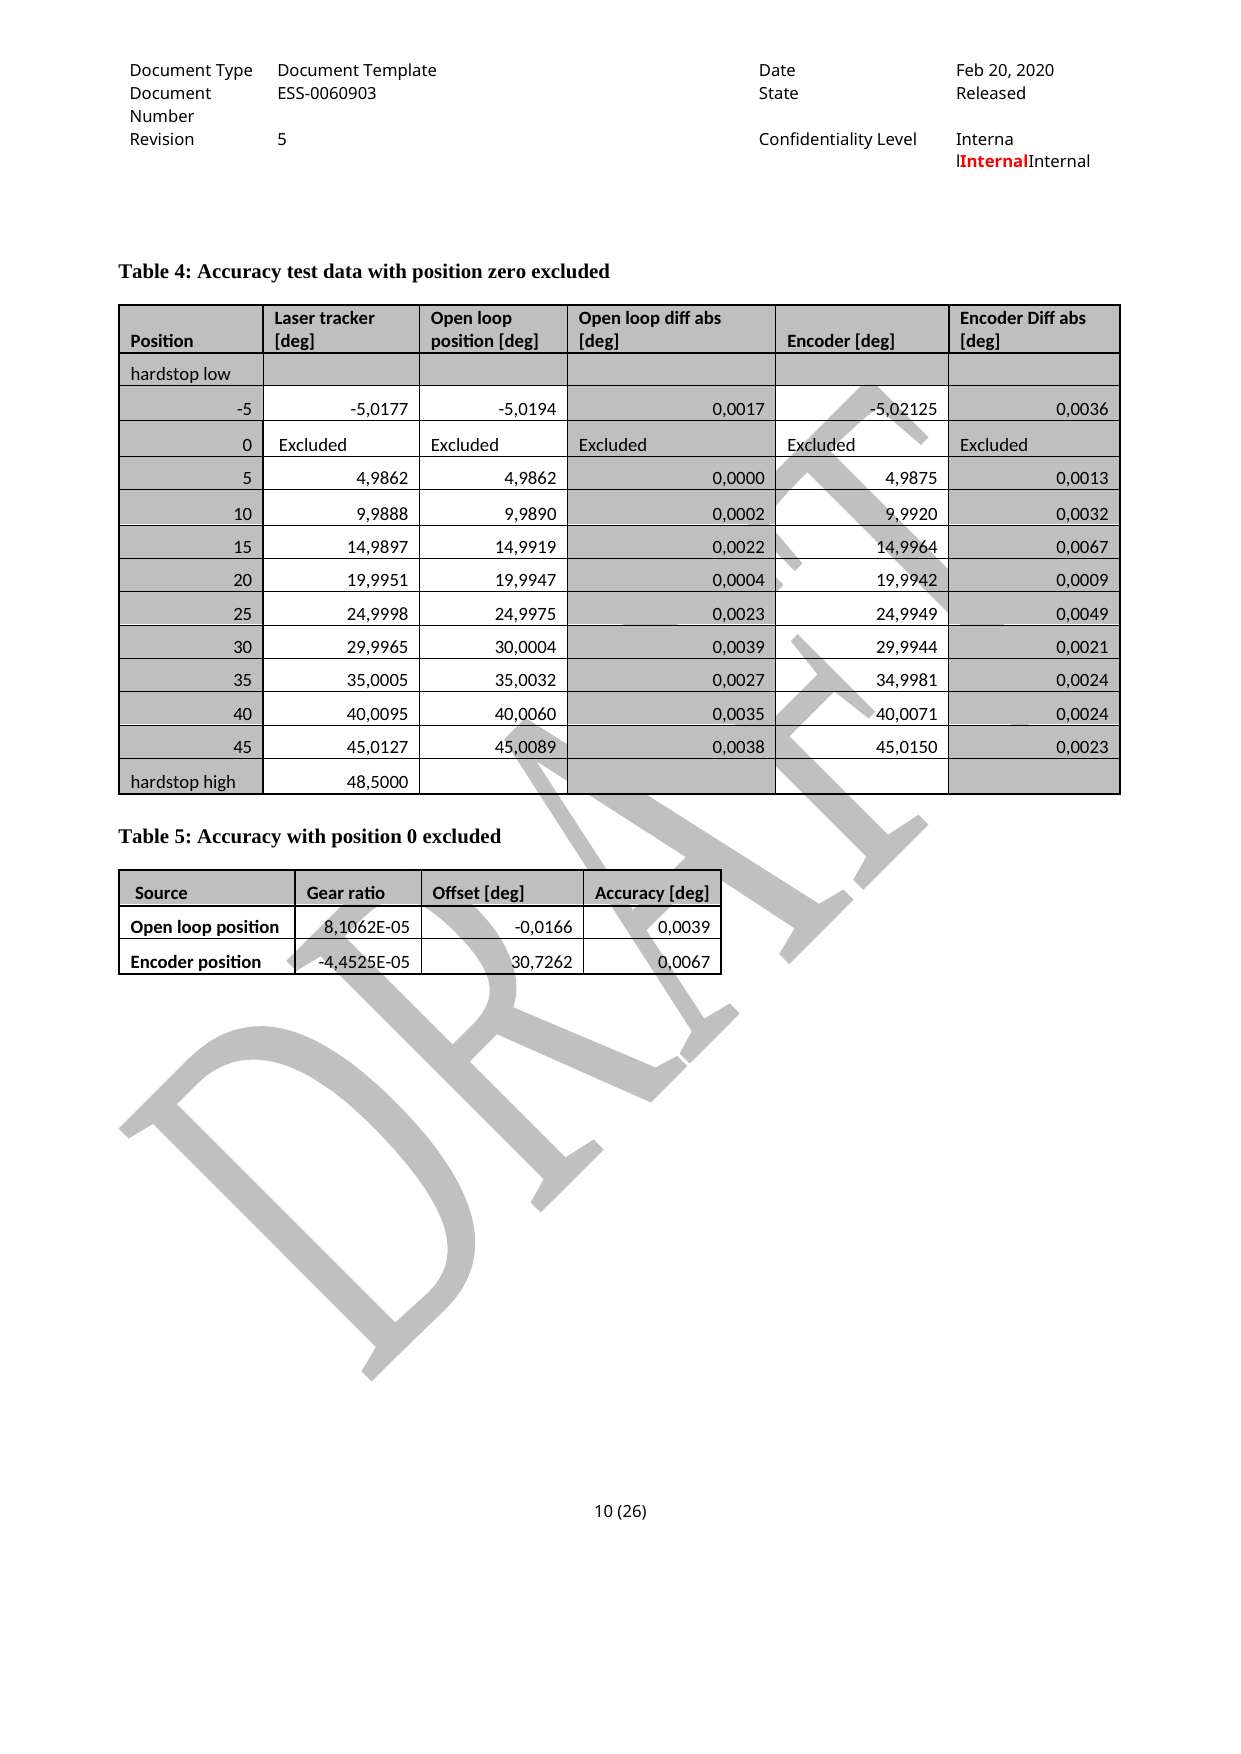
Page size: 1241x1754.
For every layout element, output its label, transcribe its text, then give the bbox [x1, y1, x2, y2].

table_cell 34,9981 [776, 659, 948, 691]
table_cell 24,9949 [776, 592, 948, 624]
table_cell 0,0024 [949, 692, 1119, 724]
table_cell -4,4525E-05 [296, 939, 421, 973]
table_cell 48,5000 [264, 759, 419, 793]
table_cell 0,0017 [568, 386, 775, 420]
table_cell 45,0150 [776, 726, 948, 758]
table_cell [568, 759, 775, 793]
table_cell 9,9888 [264, 490, 419, 524]
table_cell 0,0039 [584, 907, 720, 938]
table_cell 0,0000 [568, 457, 775, 489]
table_cell 19,9947 [420, 559, 567, 591]
table_cell [949, 354, 1119, 385]
table_cell Excluded [420, 421, 567, 456]
table_cell 10 [120, 490, 262, 524]
table_header Laser tracker [deg] [264, 306, 419, 352]
table_cell 0,0004 [568, 559, 775, 591]
table_cell 30,0004 [420, 626, 567, 658]
table_cell 0,0039 [568, 626, 775, 658]
table_cell 0,0036 [949, 386, 1119, 420]
table_cell 0,0023 [568, 592, 775, 624]
table_cell 40,0060 [420, 692, 567, 724]
table_cell 0,0027 [568, 659, 775, 691]
table_cell -5,0194 [420, 386, 567, 420]
table_cell [776, 759, 948, 793]
table_cell 0,0021 [949, 626, 1119, 658]
table_cell 0,0022 [568, 526, 775, 558]
table_header Position [120, 306, 262, 352]
table_header Accuracy [deg] [584, 871, 720, 904]
table_cell 14,9897 [264, 526, 419, 558]
table_cell 4,9862 [420, 457, 567, 489]
table_cell 14,9919 [420, 526, 567, 558]
table_cell 0,0067 [949, 526, 1119, 558]
table_cell [949, 759, 1119, 793]
table_cell 4,9862 [264, 457, 419, 489]
table_cell 24,9975 [420, 592, 567, 624]
table_cell 29,9965 [264, 626, 419, 658]
table_cell hardstop high [120, 759, 262, 793]
table_cell 25 [120, 592, 262, 624]
table_header Offset [deg] [422, 871, 583, 904]
table_cell Excluded [776, 421, 948, 456]
text Table 5: Accuracy with position 0 excluded [118, 824, 1122, 848]
table_cell 20 [120, 559, 262, 591]
table_cell 4,9875 [776, 457, 948, 489]
table_cell 40 [120, 692, 262, 724]
table_cell -5,02125 [776, 386, 948, 420]
table_cell 40,0071 [776, 692, 948, 724]
table_cell 45,0089 [420, 726, 567, 758]
table_header Encoder Diff abs [deg] [950, 306, 1119, 352]
table_cell [264, 354, 419, 385]
table_cell -0,0166 [422, 907, 583, 938]
table_header Gear ratio [296, 871, 421, 904]
table_cell 0,0067 [584, 939, 720, 973]
table_cell Encoder position [120, 939, 294, 973]
text Table 4: Accuracy test data with position zero excluded [118, 259, 1122, 283]
table_cell hardstop low [120, 354, 263, 385]
table_cell 0,0032 [949, 490, 1119, 524]
table_header Source [120, 871, 294, 904]
table_cell 0,0009 [949, 559, 1119, 591]
table_cell 8,1062E-05 [296, 907, 421, 938]
table_cell 14,9964 [776, 526, 948, 558]
table_header Encoder [deg] [776, 306, 948, 352]
table_cell [420, 759, 567, 793]
table_cell 35,0032 [420, 659, 567, 691]
table_cell 45,0127 [264, 726, 419, 758]
table_cell 9,9890 [420, 490, 567, 524]
table_cell -5,0177 [264, 386, 419, 420]
table_cell 19,9951 [264, 559, 419, 591]
table_cell 0,0049 [949, 592, 1119, 624]
table_cell -5 [120, 386, 263, 420]
table_cell Excluded [264, 421, 419, 456]
table_cell 29,9944 [776, 626, 948, 658]
table_cell 5 [120, 457, 262, 489]
table_cell 40,0095 [264, 692, 419, 724]
table_cell [420, 354, 567, 385]
table_cell 35,0005 [264, 659, 419, 691]
table_cell 19,9942 [776, 559, 948, 591]
table_header Open loop diff abs [deg] [568, 306, 775, 352]
table_cell 30 [120, 626, 262, 658]
table_cell 0 [120, 421, 262, 456]
table_cell 0,0013 [949, 457, 1119, 489]
table_cell Excluded [568, 421, 775, 456]
table_cell [568, 354, 775, 385]
table_cell 9,9920 [776, 490, 948, 524]
table_cell 0,0023 [949, 726, 1119, 758]
table_cell 15 [120, 526, 262, 558]
table_cell [776, 354, 948, 385]
table_cell 0,0002 [568, 490, 775, 524]
table_cell 0,0035 [568, 692, 775, 724]
table_cell 35 [120, 659, 262, 691]
table_header Open loop position [deg] [420, 306, 567, 352]
table_cell Open loop position [120, 907, 294, 938]
table_cell 0,0038 [568, 726, 775, 758]
table_cell 45 [120, 726, 262, 758]
table_cell Excluded [949, 421, 1119, 456]
table_cell 0,0024 [949, 659, 1119, 691]
table_cell 24,9998 [264, 592, 419, 624]
table_cell 30,7262 [422, 939, 583, 973]
